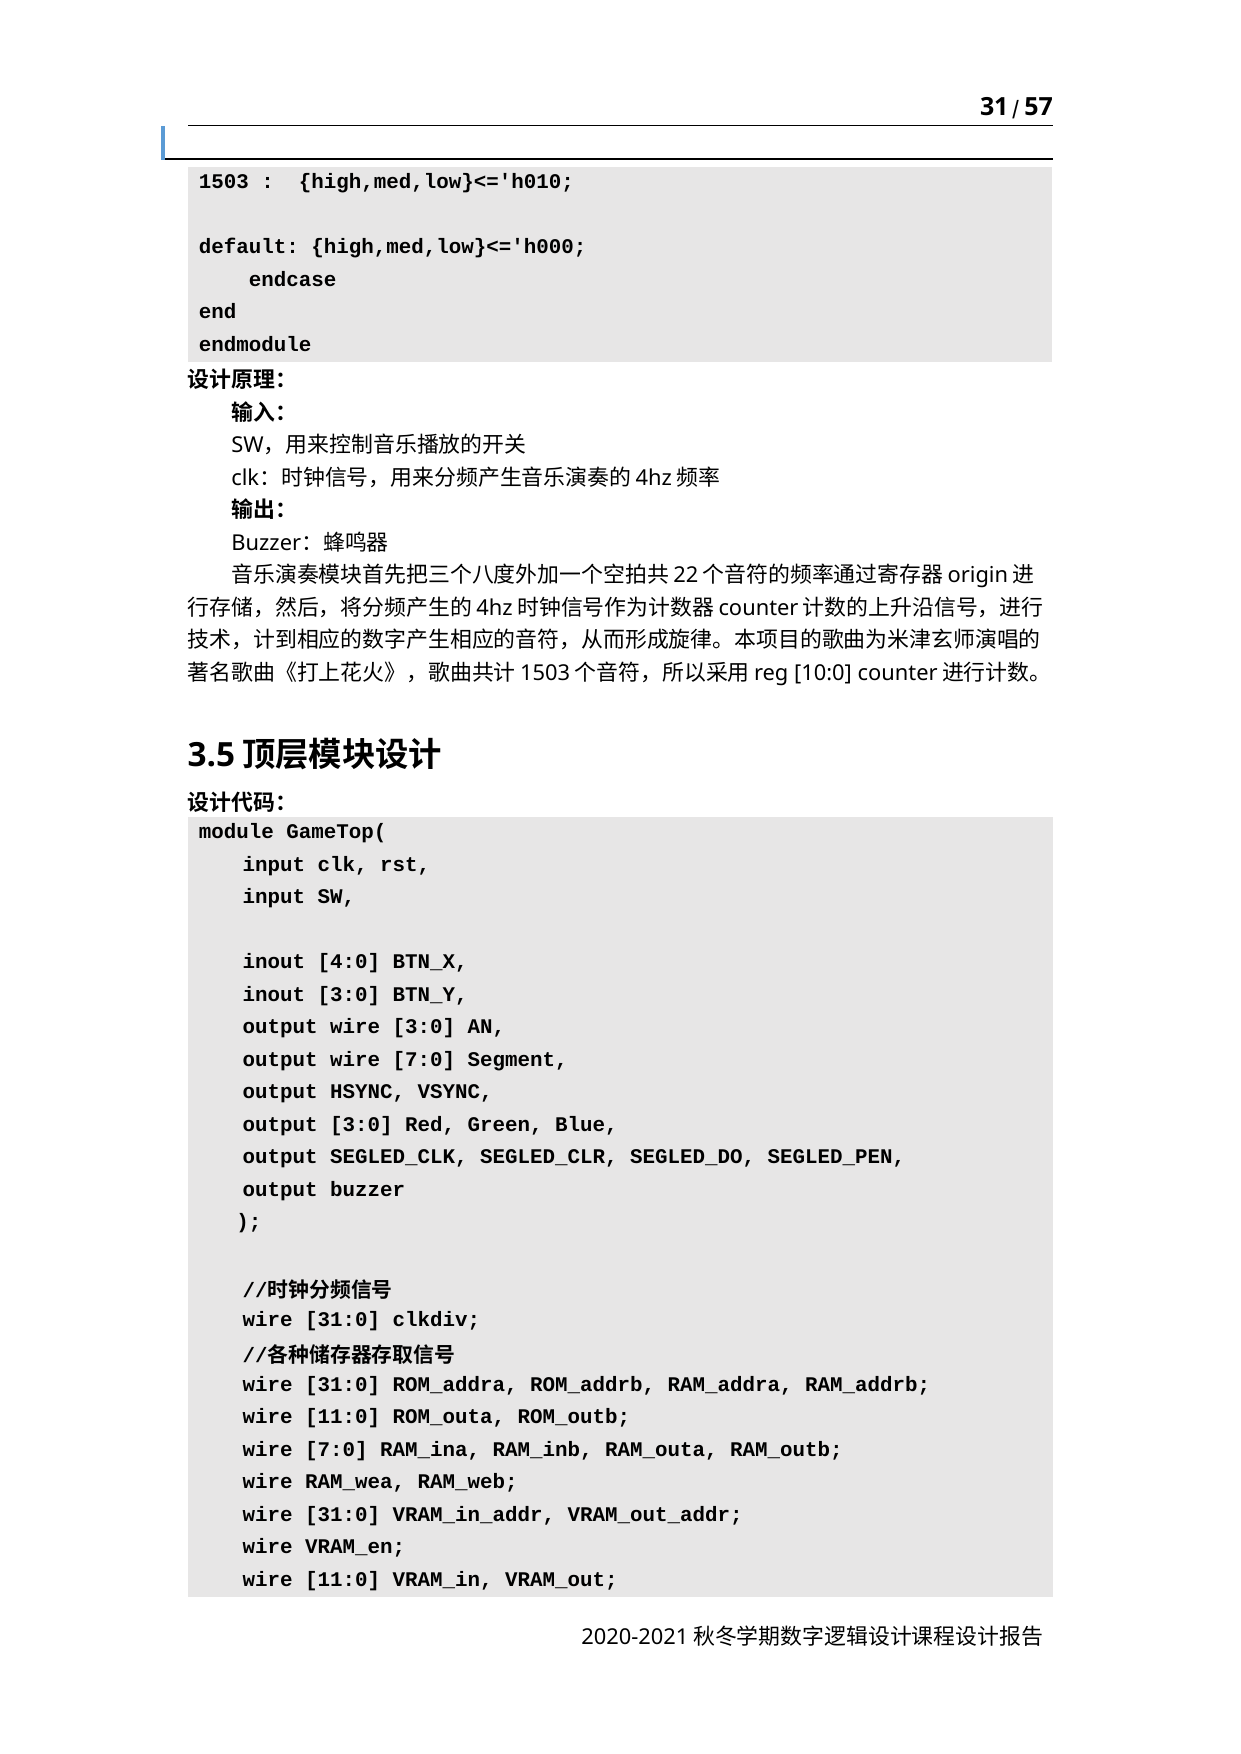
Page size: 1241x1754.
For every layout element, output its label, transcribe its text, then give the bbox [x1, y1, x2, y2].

text 设计原理： [187, 362, 1053, 394]
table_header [188, 167, 1052, 362]
text Buzzer：蜂鸣器 [187, 524, 1053, 557]
text SW，用来控制音乐播放的开关 [187, 427, 1053, 459]
text 输入： [187, 394, 1053, 427]
text 音乐演奏模块首先把三个八度外加一个空拍共22个音符的频率通过寄存器origin进行存储，然后，将分频产生的4hz时钟信号作为计数器counter计数的上升沿信号，进行技术，计到相应的数字产生相应的音符，从而形成旋律。本项目的歌曲为米津玄师演唱的著名歌曲《打上花火》，歌曲共计1503个音符，所以采用reg [10:0] counter进行计数。 [187, 557, 1053, 687]
text 输出： [187, 492, 1053, 524]
text 3.5顶层模块设计 [187, 719, 1053, 784]
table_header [188, 817, 1053, 1597]
text 设计代码： [187, 784, 1053, 817]
text clk：时钟信号，用来分频产生音乐演奏的4hz频率 [187, 459, 1053, 492]
